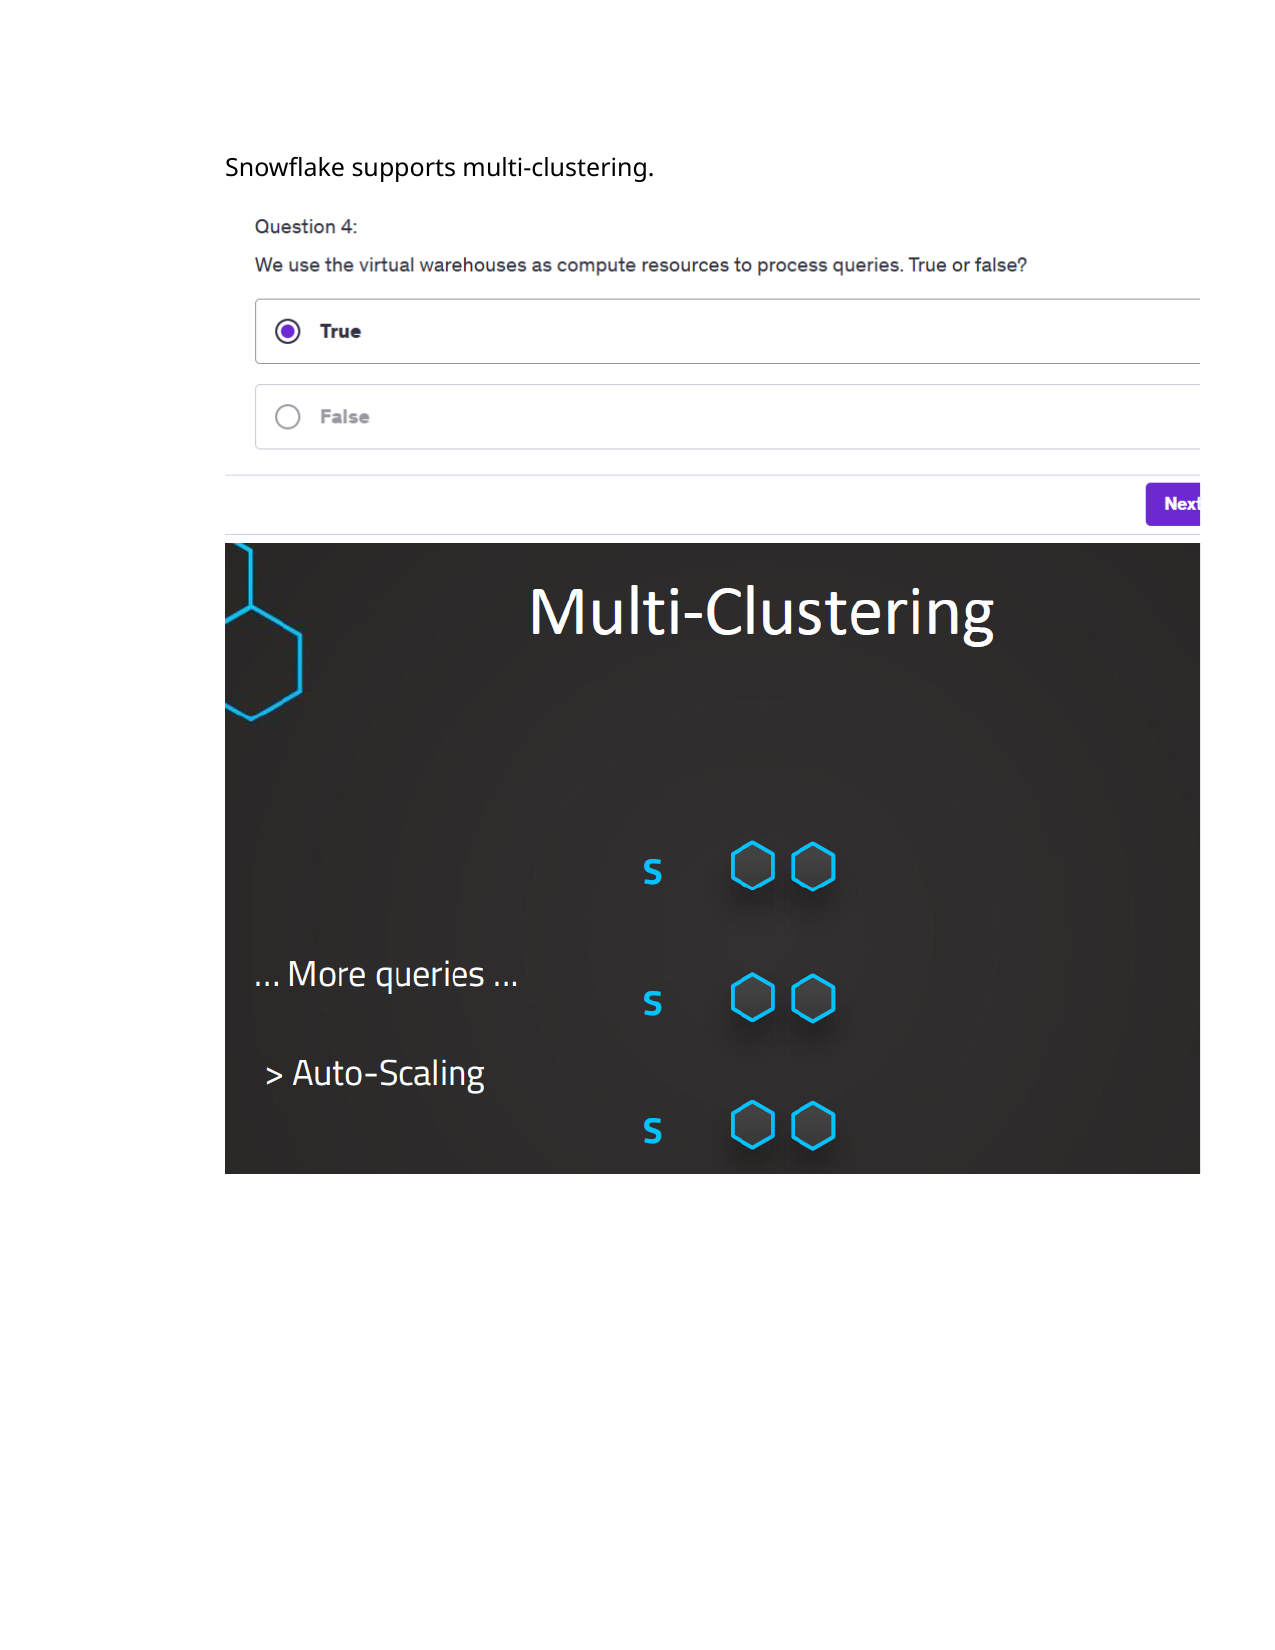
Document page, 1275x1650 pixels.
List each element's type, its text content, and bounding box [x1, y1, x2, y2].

picture [225, 543, 1200, 1174]
picture [225, 189, 1200, 539]
list Snowflake supports multi-clustering. [225, 150, 1125, 184]
